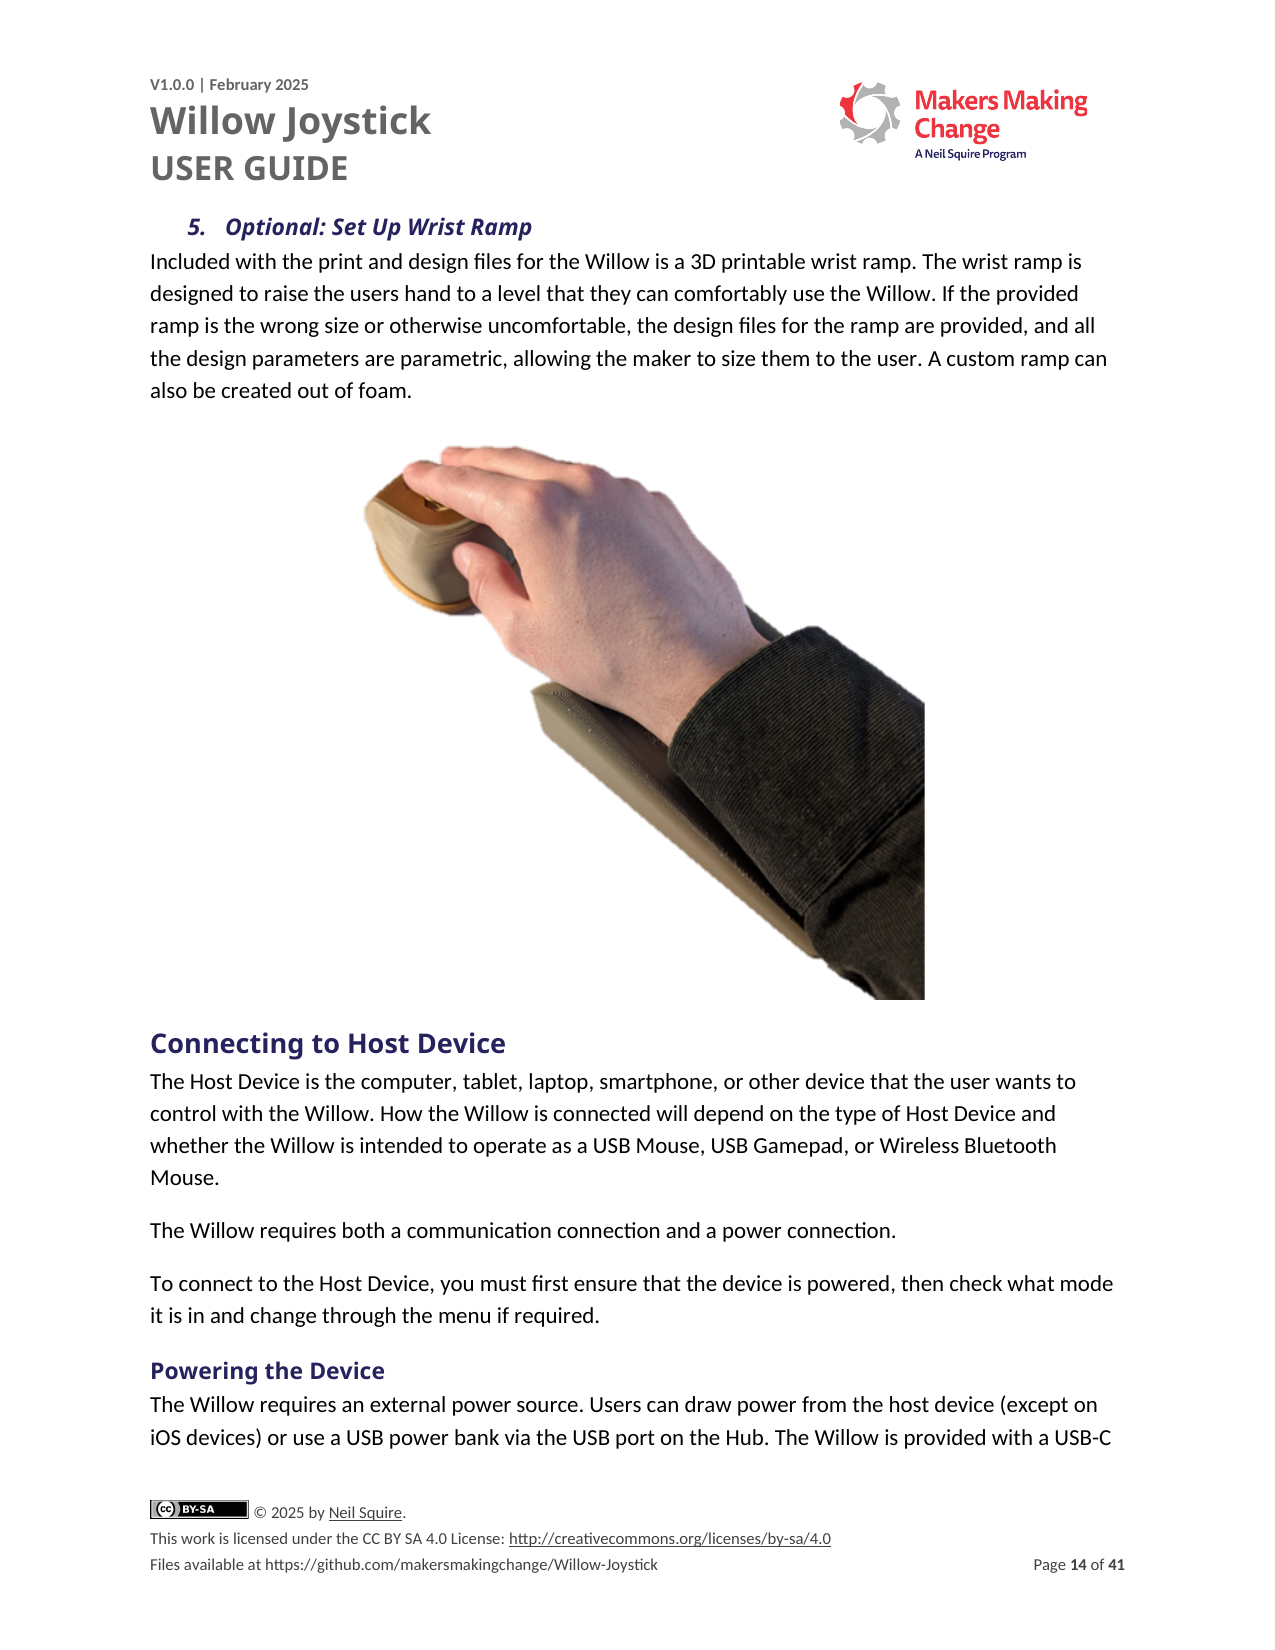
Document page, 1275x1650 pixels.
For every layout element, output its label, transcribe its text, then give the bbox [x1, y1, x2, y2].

subtitle Optional: Set Up Wrist Ramp [187, 211, 1125, 243]
text Included with the print and design files for the Willow is a 3D printable wrist ramp. The wrist ramp is designed to raise the users hand to a level that they can comfortably use the Willow. If the provided ramp is the wrong size or otherwise uncomfortable, the design files for the ramp are provided, and all the design parameters are parametric, allowing the maker to size them to the user. A custom ramp can also be created out of foam. [150, 247, 1125, 404]
text The Host Device is the computer, tablet, laptop, smartphone, or other device that the user wants to control with the Willow. How the Willow is connected will depend on the type of Host Device and whether the Willow is intended to operate as a USB Mouse, USB Gamepad, or Wireless Bluetooth Mouse. [150, 1067, 1125, 1191]
picture [839, 82, 1088, 161]
picture [150, 1500, 249, 1519]
picture [350, 429, 925, 1000]
subtitle Connecting to Host Device [150, 1024, 1125, 1061]
subtitle Powering the Device [150, 1354, 1125, 1386]
text The Willow requires both a communication connection and a power connection. [150, 1216, 1125, 1244]
text To connect to the Host Device, you must first ensure that the device is powered, then check what mode it is in and change through the menu if required. [150, 1269, 1125, 1329]
